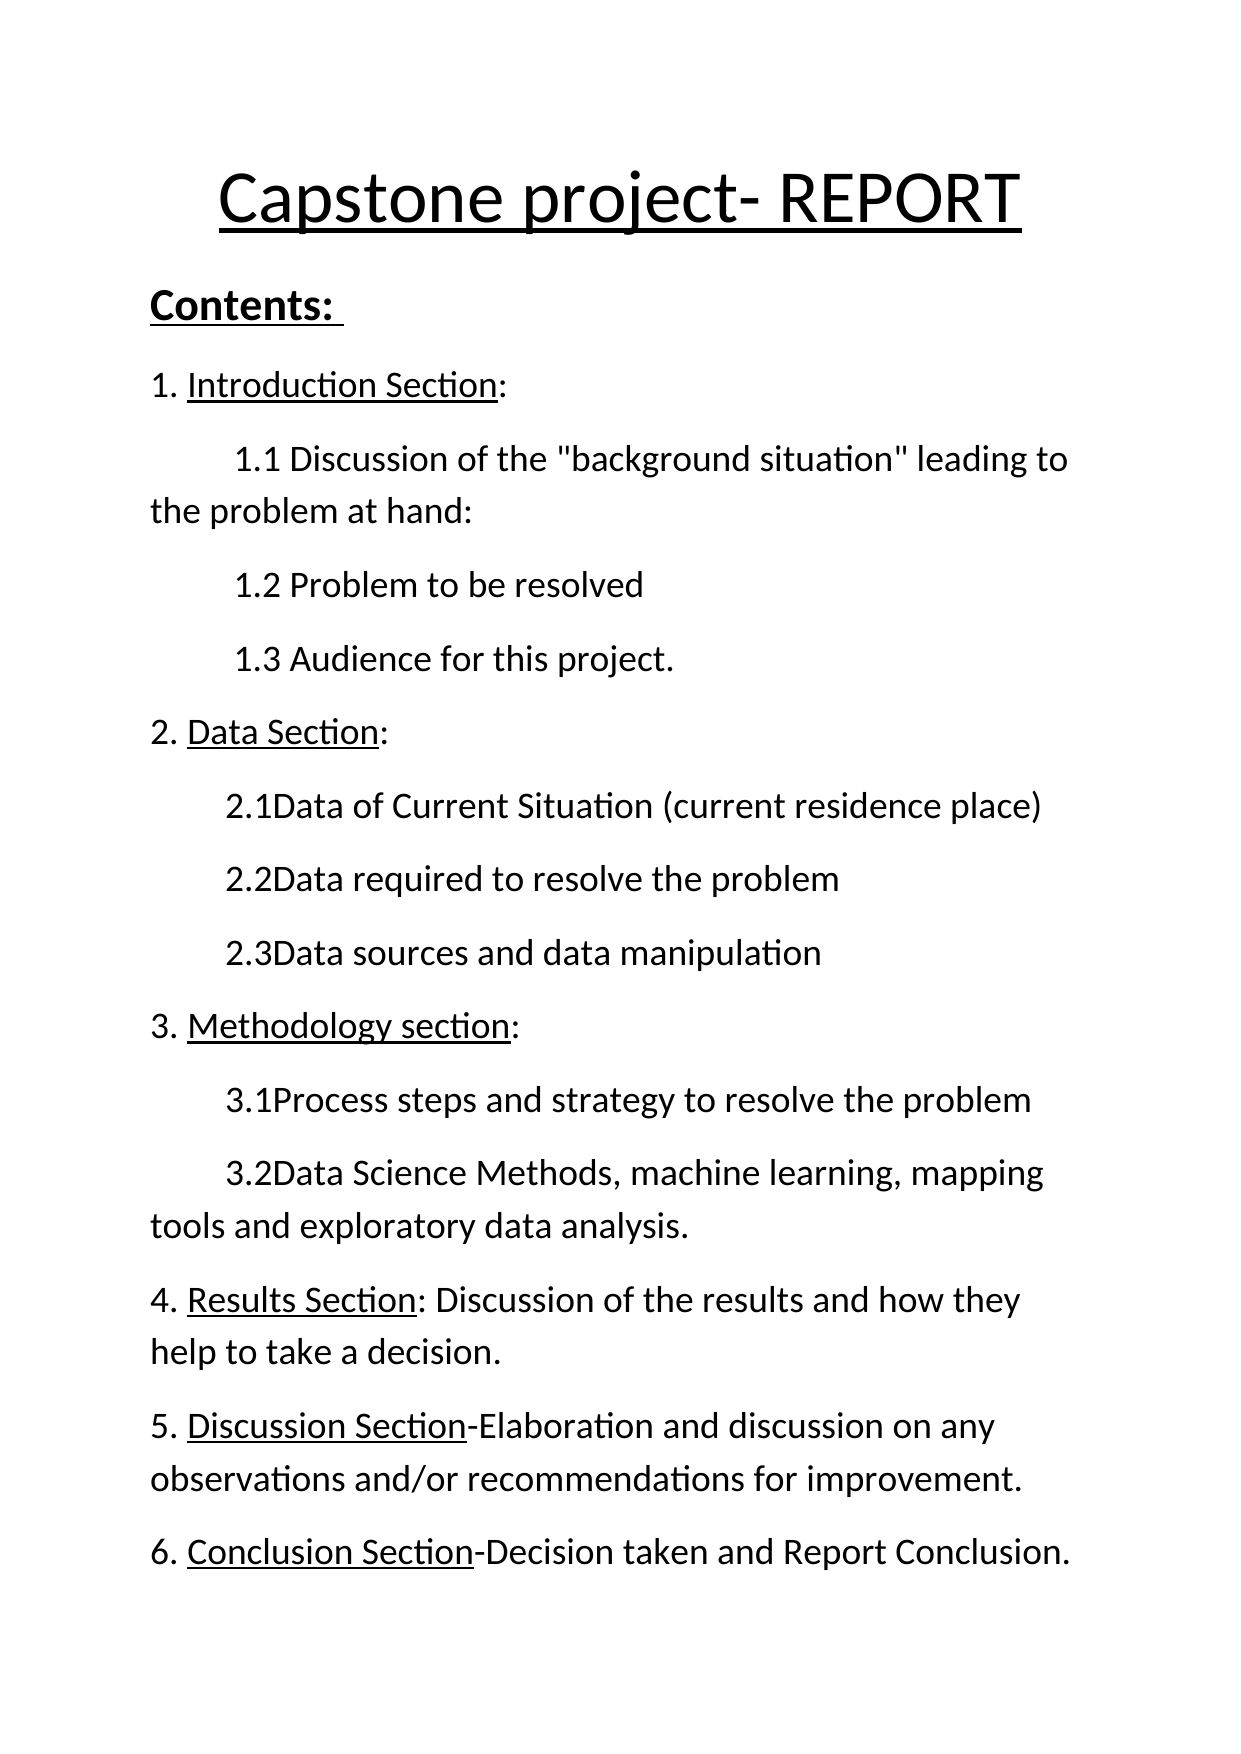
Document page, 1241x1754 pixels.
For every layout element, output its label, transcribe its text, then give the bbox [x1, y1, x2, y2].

text 2.3Data sources and data manipulation [150, 929, 1090, 974]
text 1.1 Discussion of the "background situation" leading to the problem at hand: [150, 435, 1090, 533]
text 2. Data Section: [150, 708, 1090, 754]
text 4. Results Section: Discussion of the results and how they help to take a decision. [150, 1276, 1090, 1374]
text 2.1Data of Current Situation (current residence place) [150, 782, 1090, 827]
text 3.1Process steps and strategy to resolve the problem [150, 1076, 1090, 1122]
text 2.2Data required to resolve the problem [150, 855, 1090, 901]
text 6. Conclusion Section-Decision taken and Report Conclusion. [150, 1528, 1090, 1574]
text Contents: [150, 276, 1090, 332]
text 3.2Data Science Methods, machine learning, mapping tools and exploratory data analysis. [150, 1149, 1090, 1248]
text Capstone project- REPORT [150, 150, 1090, 242]
text 1.3 Audience for this project. [150, 634, 1090, 680]
text 1. Introduction Section: [150, 361, 1090, 407]
text 5. Discussion Section-Elaboration and discussion on any observations and/or recommendations for improvement. [150, 1402, 1090, 1500]
text 1.2 Problem to be resolved [150, 561, 1090, 607]
text 3. Methodology section: [150, 1002, 1090, 1048]
